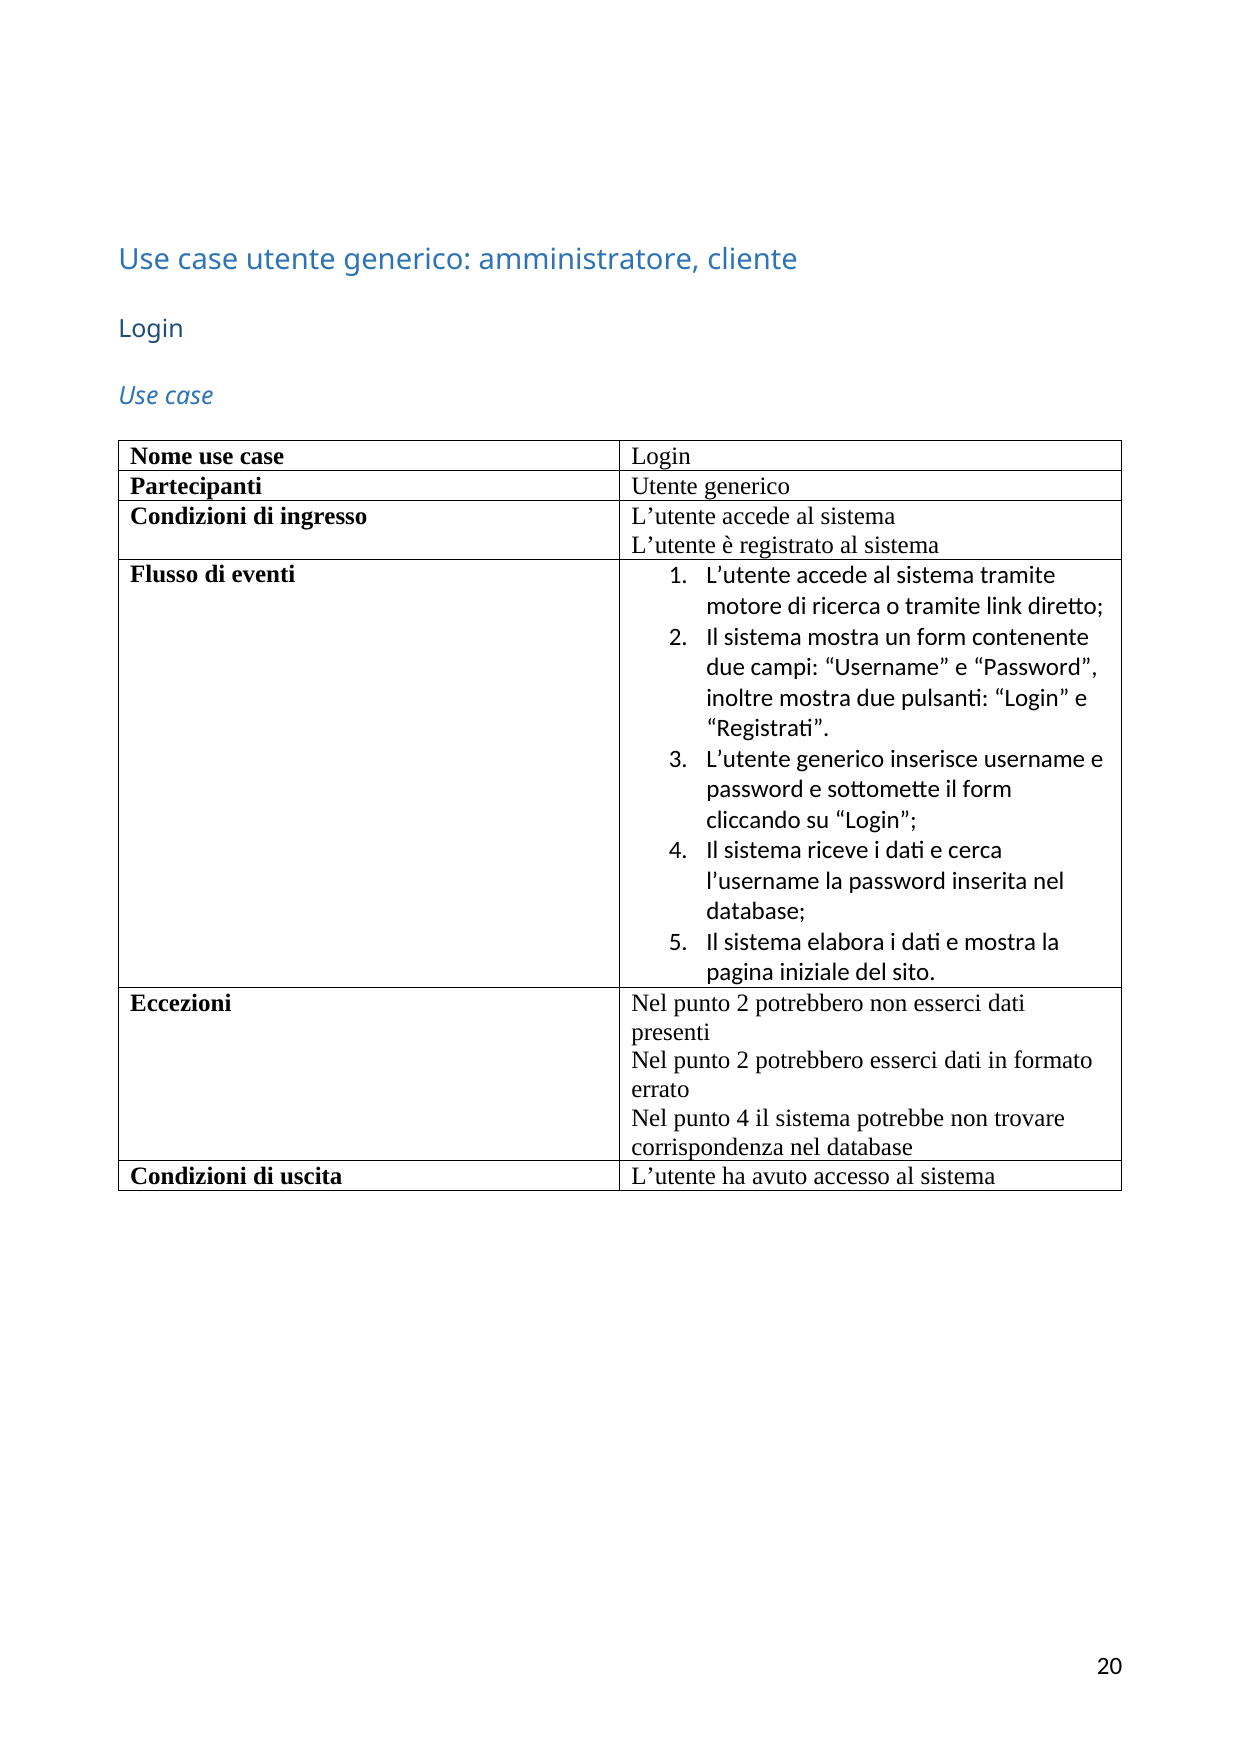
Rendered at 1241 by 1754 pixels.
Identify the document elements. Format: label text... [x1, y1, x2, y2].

table_header Login [620, 441, 1121, 470]
table_cell Nel punto 2 potrebbero non esserci dati presenti Nel punto 2 potrebbero esserci dati in formato errato Nel punto 4 il sistema potrebbe non trovare corrispondenza nel database [620, 988, 1121, 1160]
subtitle Use case [118, 378, 1122, 412]
table_cell Partecipanti [119, 471, 619, 500]
table_cell L’utente accede al sistema L’utente è registrato al sistema [620, 501, 1121, 558]
table_cell Eccezioni [119, 988, 619, 1160]
subtitle Login [118, 311, 1122, 345]
table_cell L’utente accede al sistema tramite motore di ricerca o tramite link diretto; Il sistema mostra un form contenente due campi: “Username” e “Password”, inoltre mostra due pulsanti: “Login” e “Registrati”. L’utente generico inserisce username e password e sottomette il form cliccando su “Login”; Il sistema riceve i dati e cerca l’username la password inserita nel database; Il sistema elabora i dati e mostra la pagina iniziale del sito. [620, 560, 1121, 987]
table_cell L’utente ha avuto accesso al sistema [620, 1161, 1121, 1190]
table_cell Flusso di eventi [119, 560, 619, 987]
table_cell Utente generico [620, 471, 1121, 500]
table_cell Condizioni di ingresso [119, 501, 619, 558]
table_header Nome use case [119, 441, 619, 470]
subtitle Use case utente generico: amministratore, cliente [118, 238, 1122, 278]
table_cell Condizioni di uscita [119, 1161, 619, 1190]
